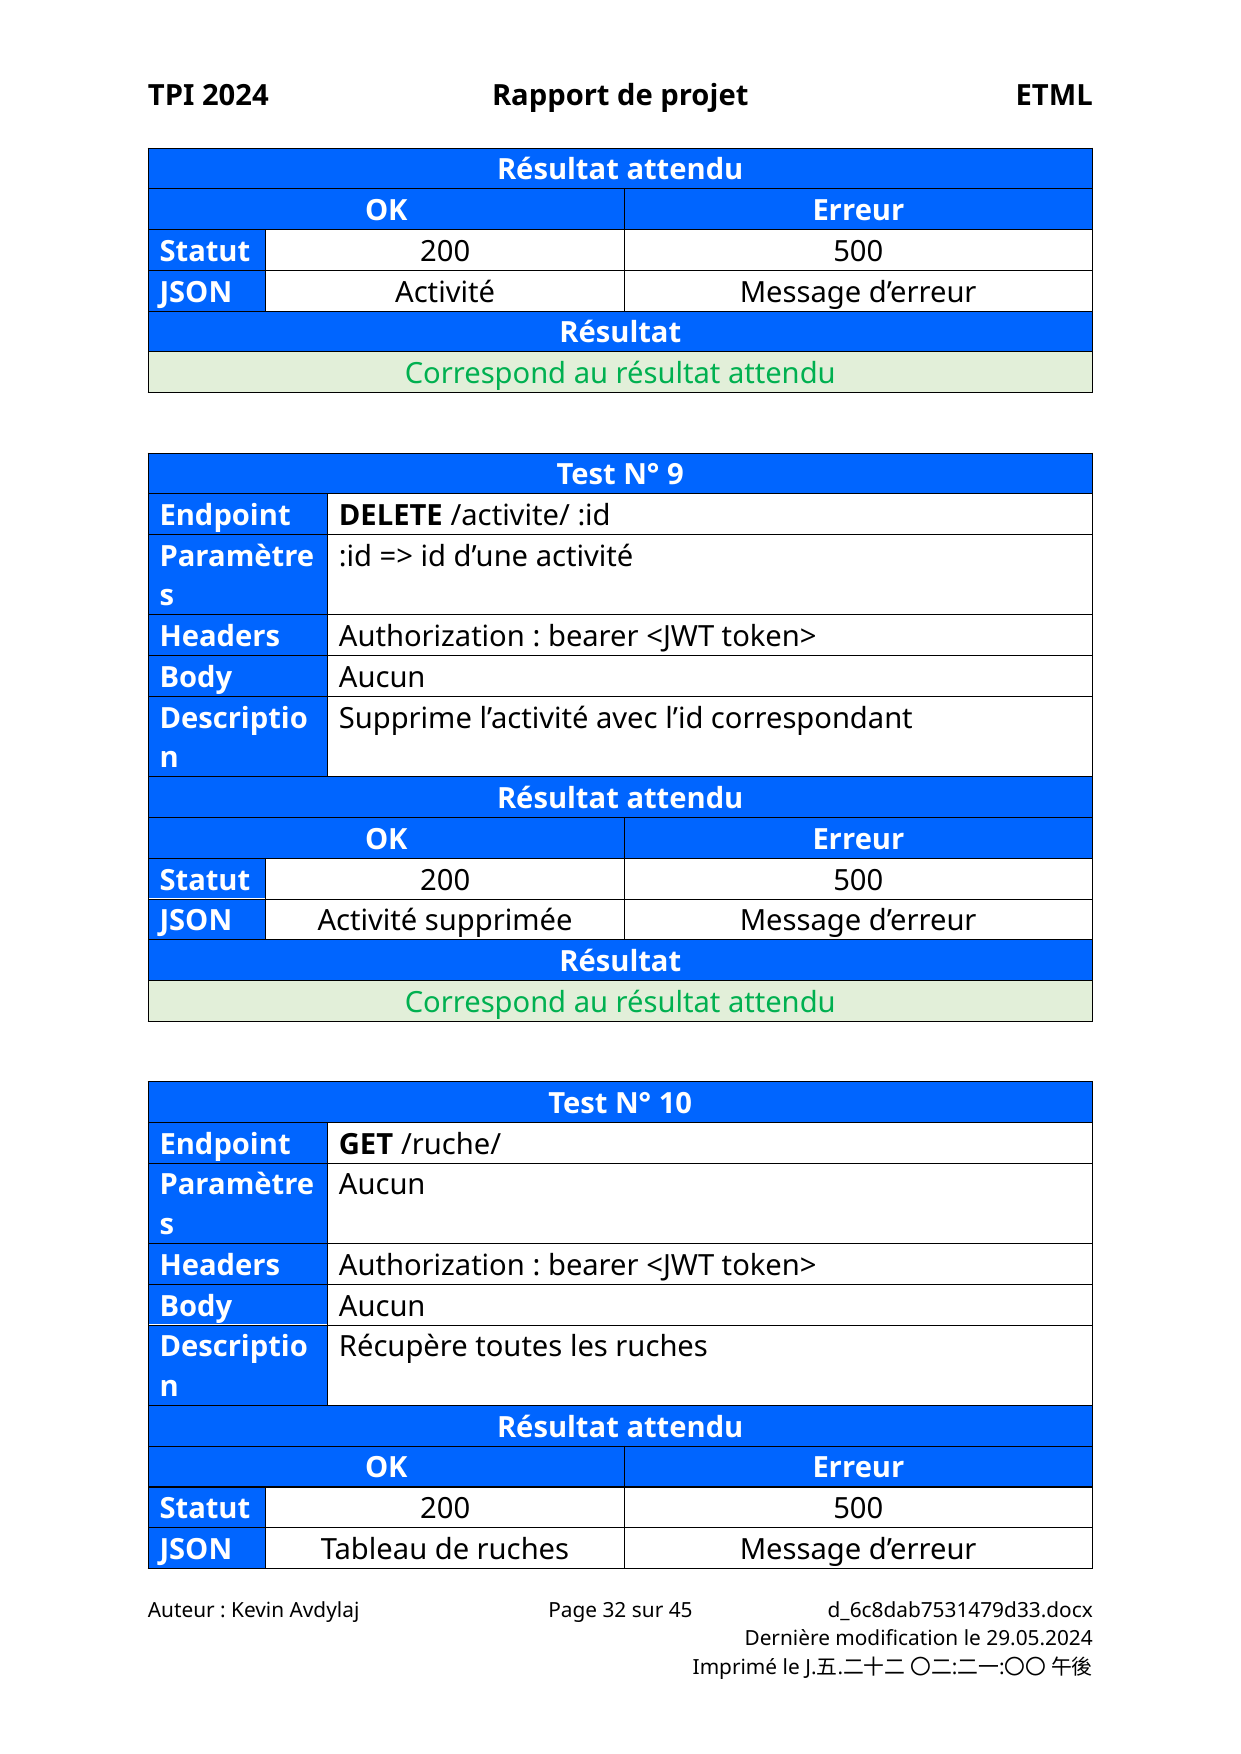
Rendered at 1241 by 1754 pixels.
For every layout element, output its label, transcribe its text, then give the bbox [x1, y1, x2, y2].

table_cell 200 [266, 230, 624, 270]
table_cell OK [149, 189, 624, 229]
table_cell Activité supprimée [266, 900, 624, 939]
table_cell Résultat attendu [149, 777, 1092, 817]
table_header Test N° 9 [149, 454, 1092, 493]
table_cell Message d’erreur [625, 900, 1092, 939]
table_cell Statut [149, 230, 265, 270]
table_cell Aucun [328, 656, 1092, 696]
table_cell JSON [149, 900, 265, 939]
table_cell Description [149, 1326, 327, 1405]
table_cell Endpoint [149, 1123, 327, 1163]
table_cell Correspond au résultat attendu [149, 981, 1092, 1021]
table_cell Authorization : bearer <JWT token> [328, 1244, 1092, 1284]
table_cell GET /ruche/ [328, 1123, 1092, 1163]
table_cell Headers [149, 1244, 327, 1284]
table_cell JSON [149, 271, 265, 311]
table_cell Body [149, 656, 327, 696]
table_cell Endpoint [149, 494, 327, 534]
table_cell Tableau de ruches [266, 1528, 624, 1568]
table_cell Message d’erreur [625, 271, 1092, 311]
table_cell Aucun [328, 1285, 1092, 1324]
table_cell Body [149, 1285, 327, 1324]
table_cell Résultat [149, 312, 1092, 351]
table_cell Statut [149, 1488, 265, 1527]
table_cell 200 [266, 1488, 624, 1527]
table_cell Authorization : bearer <JWT token> [328, 615, 1092, 655]
table_cell Message d’erreur [625, 1528, 1092, 1568]
table_cell Résultat [149, 940, 1092, 980]
table_header Test N° 10 [149, 1082, 1092, 1122]
table_cell OK [149, 1447, 624, 1486]
table_cell Récupère toutes les ruches [328, 1326, 1092, 1405]
table_cell Erreur [625, 1447, 1092, 1486]
table_cell Correspond au résultat attendu [149, 352, 1092, 392]
table_cell Activité [266, 271, 624, 311]
table_cell Résultat attendu [149, 149, 1092, 188]
table_cell :id => id d’une activité [328, 535, 1092, 614]
table_cell Supprime l’activité avec l’id correspondant [328, 697, 1092, 776]
table_cell Headers [149, 615, 327, 655]
table_cell Paramètres [149, 535, 327, 614]
table_cell Paramètres [149, 1164, 327, 1243]
table_cell Description [149, 697, 327, 776]
table_cell 500 [625, 859, 1092, 898]
table_cell Aucun [328, 1164, 1092, 1243]
table_cell JSON [149, 1528, 265, 1568]
table_cell 500 [625, 1488, 1092, 1527]
table_cell Erreur [625, 818, 1092, 858]
table_cell 500 [625, 230, 1092, 270]
table_cell Statut [149, 859, 265, 898]
table_cell Erreur [625, 189, 1092, 229]
table_cell Résultat attendu [149, 1406, 1092, 1446]
table_cell OK [149, 818, 624, 858]
table_cell DELETE /activite/ :id [328, 494, 1092, 534]
table_cell 200 [266, 859, 624, 898]
